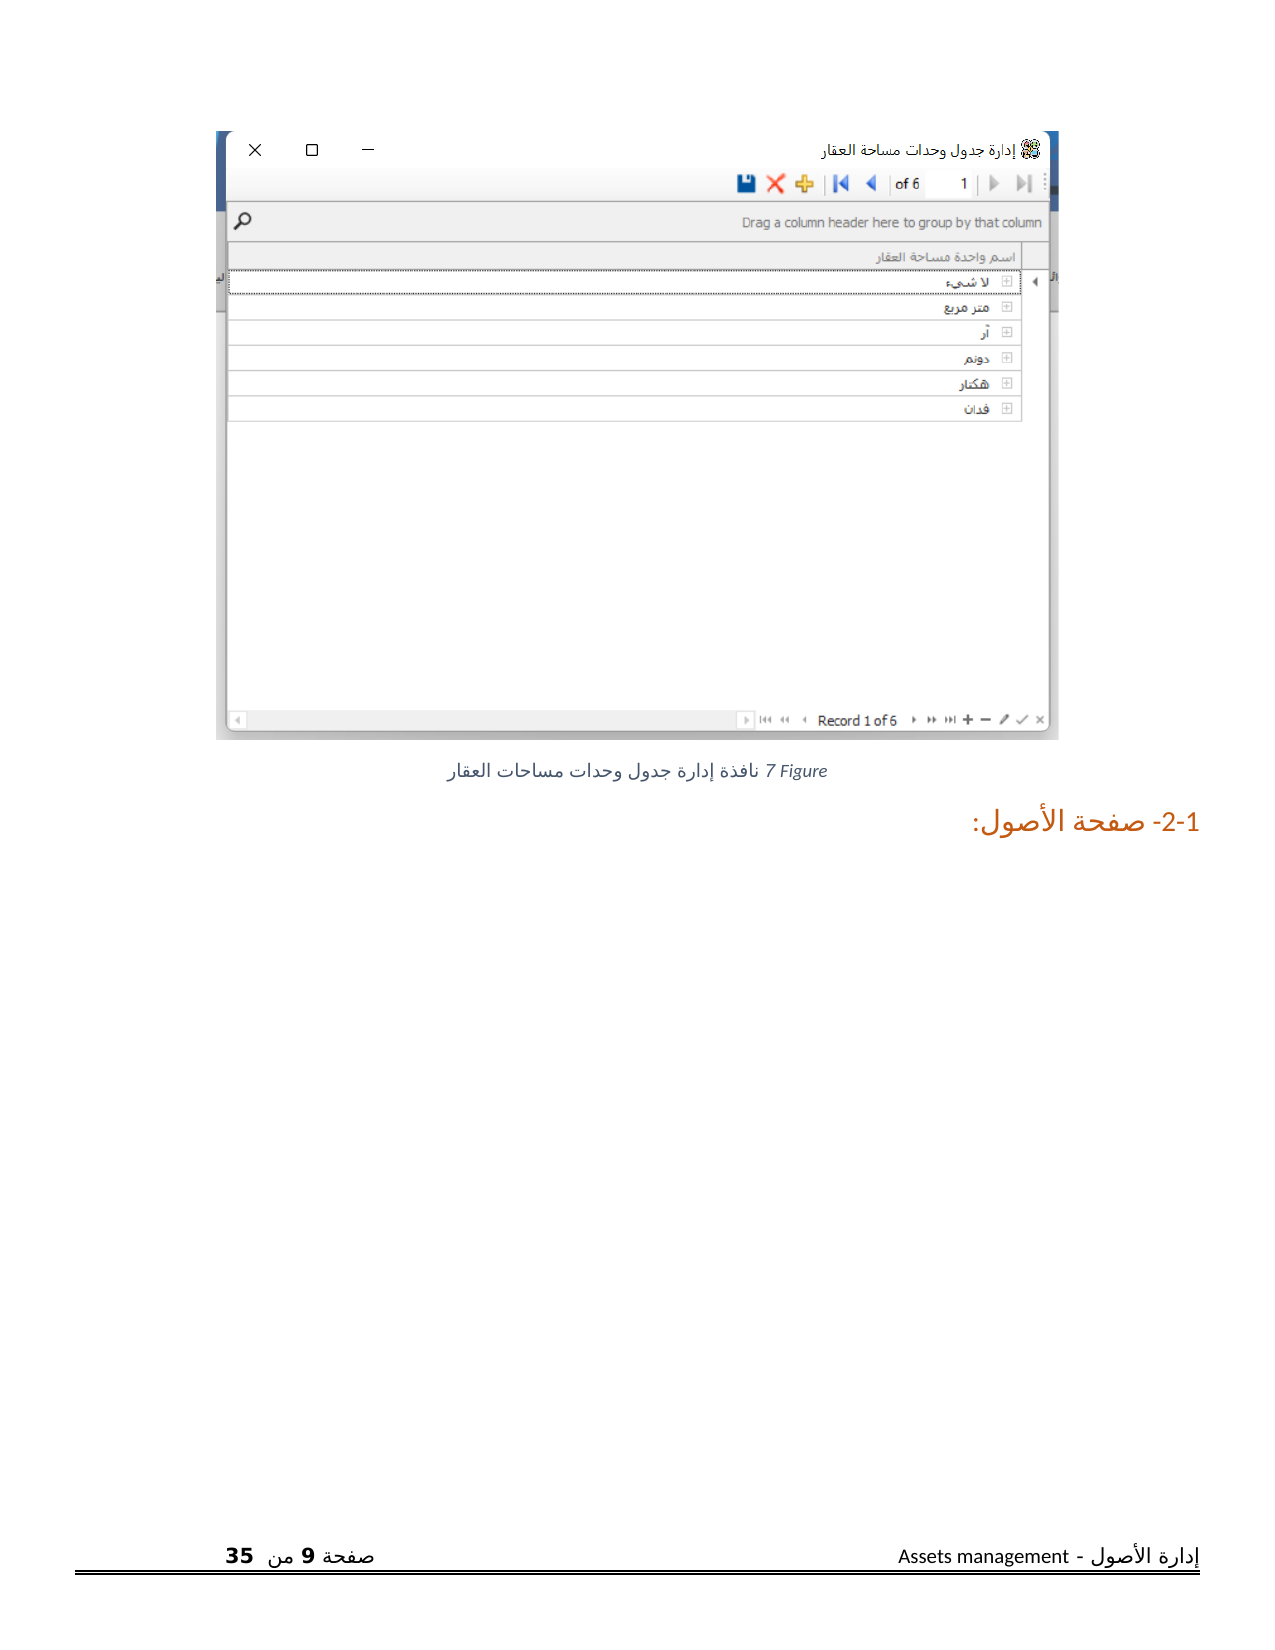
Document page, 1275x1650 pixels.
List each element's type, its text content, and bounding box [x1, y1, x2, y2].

text Figure 7 نافذة إدارة جدول وحدات مساحات العقار [75, 759, 1200, 782]
picture [216, 131, 1059, 740]
subtitle 2-1- صفحة الأصول: [75, 803, 1200, 838]
